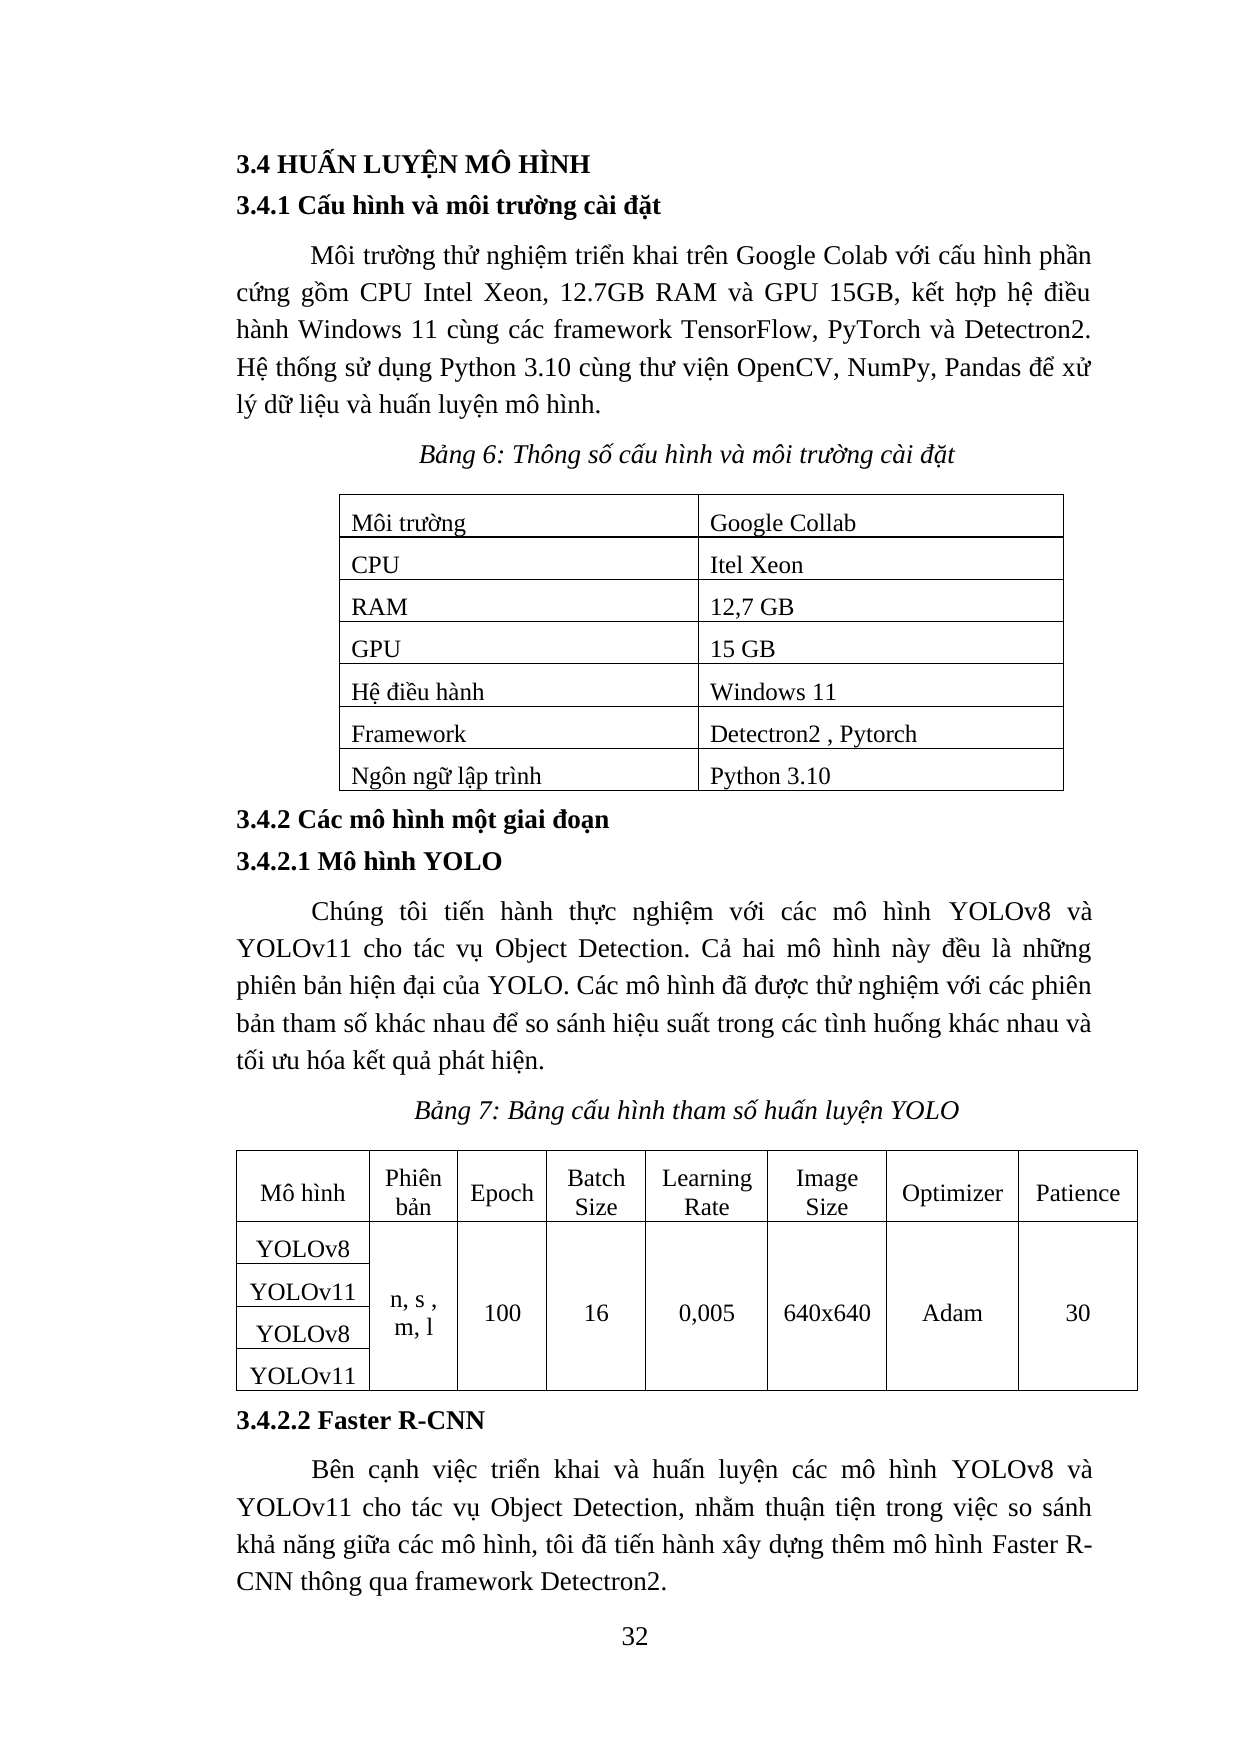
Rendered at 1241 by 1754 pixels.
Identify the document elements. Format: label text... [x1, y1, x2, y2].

table_cell Hệ điều hành [340, 664, 698, 706]
table_cell 15 GB [699, 622, 1063, 663]
subtitle Cấu hình và môi trường cài đặt [236, 189, 1092, 220]
table_cell YOLOv11 [237, 1349, 369, 1390]
table_cell 0,005 [646, 1222, 767, 1390]
subtitle Mô hình YOLO [236, 845, 1092, 876]
table_cell GPU [340, 622, 698, 663]
table_header Image Size [768, 1151, 886, 1221]
table_cell Adam [887, 1222, 1018, 1390]
table_cell 100 [458, 1222, 546, 1390]
text Chúng tôi tiến hành thực nghiệm với các mô hình YOLOv8 và YOLOv11 cho tác vụ Object Detection. Cả hai mô hình này đều là những phiên bản hiện đại của YOLO. Các mô hình đã được thử nghiệm với các phiên bản tham số khác nhau để so sánh hiệu suất trong các tình huống khác nhau và tối ưu hóa kết quả phát hiện. [236, 895, 1092, 1075]
table_cell 12,7 GB [699, 580, 1063, 621]
table_cell Detectron2 , Pytorch [699, 707, 1063, 748]
table_header Phiên bản [370, 1151, 457, 1221]
table_cell YOLOv8 [237, 1222, 369, 1263]
table_header Mô hình [237, 1151, 369, 1221]
table_header Batch Size [547, 1151, 645, 1221]
table_cell Itel Xeon [699, 538, 1063, 579]
text Môi trường thử nghiệm triển khai trên Google Colab với cấu hình phần cứng gồm CPU Intel Xeon, 12.7GB RAM và GPU 15GB, kết hợp hệ điều hành Windows 11 cùng các framework TensorFlow, PyTorch và Detectron2. Hệ thống sử dụng Python 3.10 cùng thư viện OpenCV, NumPy, Pandas để xử lý dữ liệu và huấn luyện mô hình. [236, 239, 1092, 419]
table_cell YOLOv8 [237, 1307, 369, 1348]
subtitle Faster R-CNN [236, 1404, 1092, 1435]
subtitle HUẤN LUYỆN MÔ HÌNH [236, 148, 1092, 179]
text Bảng 6: Thông số cấu hình và môi trường cài đặt [281, 438, 1092, 469]
table_cell Framework [340, 707, 698, 748]
table_header Learning Rate [646, 1151, 767, 1221]
table_header Optimizer [887, 1151, 1018, 1221]
table_cell Windows 11 [699, 664, 1063, 706]
table_cell n, s , m, l [370, 1222, 457, 1390]
table_header Môi trường [340, 495, 698, 536]
table_cell 640x640 [768, 1222, 886, 1390]
table_cell 30 [1019, 1222, 1137, 1390]
table_cell RAM [340, 580, 698, 621]
table_cell CPU [340, 538, 698, 579]
table_header Patience [1019, 1151, 1137, 1221]
text Bên cạnh việc triển khai và huấn luyện các mô hình YOLOv8 và YOLOv11 cho tác vụ Object Detection, nhằm thuận tiện trong việc so sánh khả năng giữa các mô hình, tôi đã tiến hành xây dựng thêm mô hình Faster R-CNN thông qua framework Detectron2. [236, 1453, 1092, 1597]
table_cell Ngôn ngữ lập trình [340, 749, 698, 790]
subtitle Các mô hình một giai đoạn [236, 804, 1092, 835]
table_cell Python 3.10 [699, 749, 1063, 790]
table_header Google Collab [699, 495, 1063, 536]
table_header Epoch [458, 1151, 546, 1221]
text Bảng 7: Bảng cấu hình tham số huấn luyện YOLO [281, 1094, 1092, 1125]
table_cell YOLOv11 [237, 1264, 369, 1306]
table_cell 16 [547, 1222, 645, 1390]
